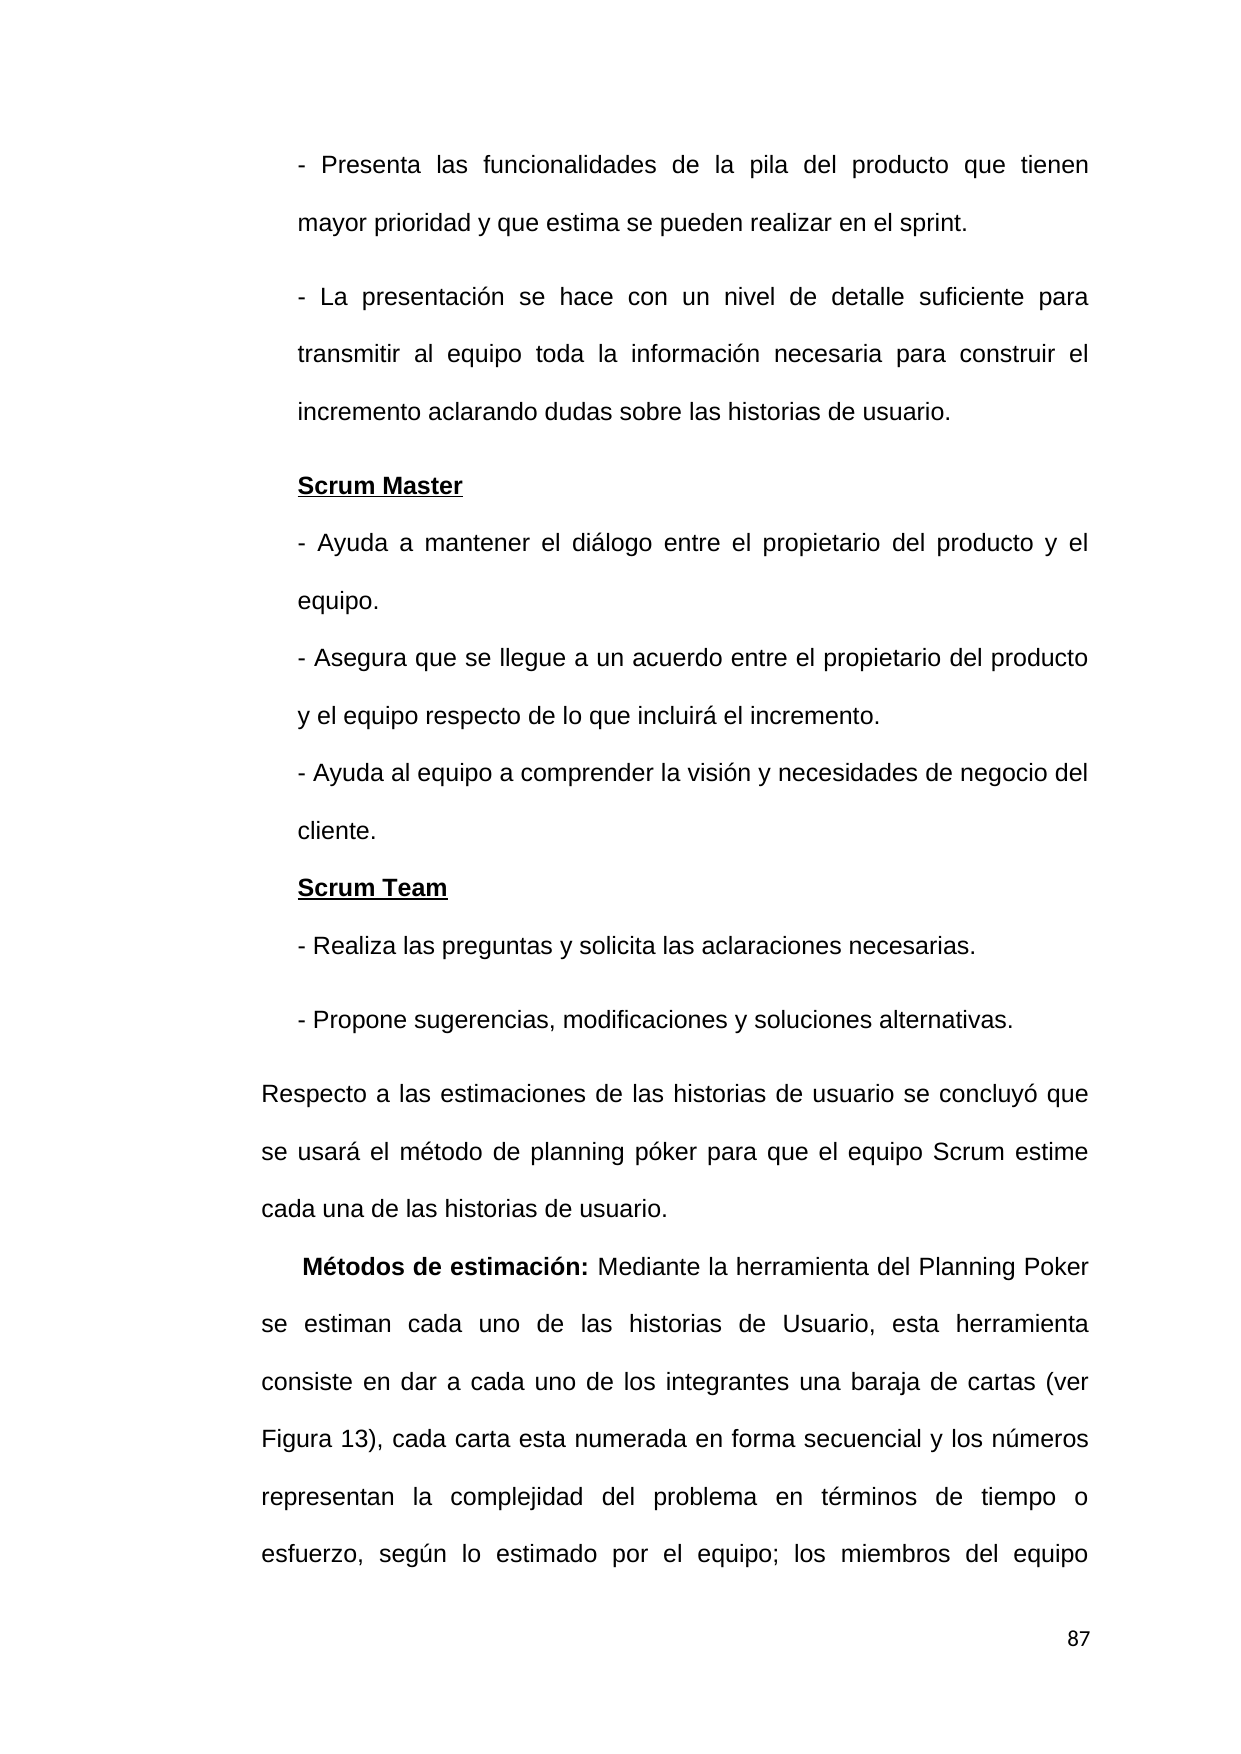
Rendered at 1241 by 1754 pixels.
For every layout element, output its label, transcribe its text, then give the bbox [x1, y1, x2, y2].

list - Ayuda a mantener el diálogo entre el propietario del producto y el equipo. [297, 528, 1090, 614]
list Scrum Team [261, 873, 1090, 902]
list - Asegura que se llegue a un acuerdo entre el propietario del producto y el equipo respecto de lo que incluirá el incremento. [297, 643, 1090, 729]
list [261, 1252, 1090, 1568]
text - La presentación se hace con un nivel de detalle suficiente para transmitir al equipo toda la información necesaria para construir el incremento aclarando dudas sobre las historias de usuario. [297, 282, 1090, 425]
list - Presenta las funcionalidades de la pila del producto que tienen mayor prioridad y que estima se pueden realizar en el sprint. [297, 150, 1090, 236]
list - Ayuda al equipo a comprender la visión y necesidades de negocio del cliente. [297, 758, 1090, 844]
list Scrum Master [261, 471, 1090, 499]
list Respecto a las estimaciones de las historias de usuario se concluyó que se usará el método de planning póker para que el equipo Scrum estime cada una de las historias de usuario. [261, 1079, 1090, 1223]
text - Propone sugerencias, modificaciones y soluciones alternativas. [224, 1005, 1090, 1034]
list - Realiza las preguntas y solicita las aclaraciones necesarias. [261, 931, 1090, 959]
